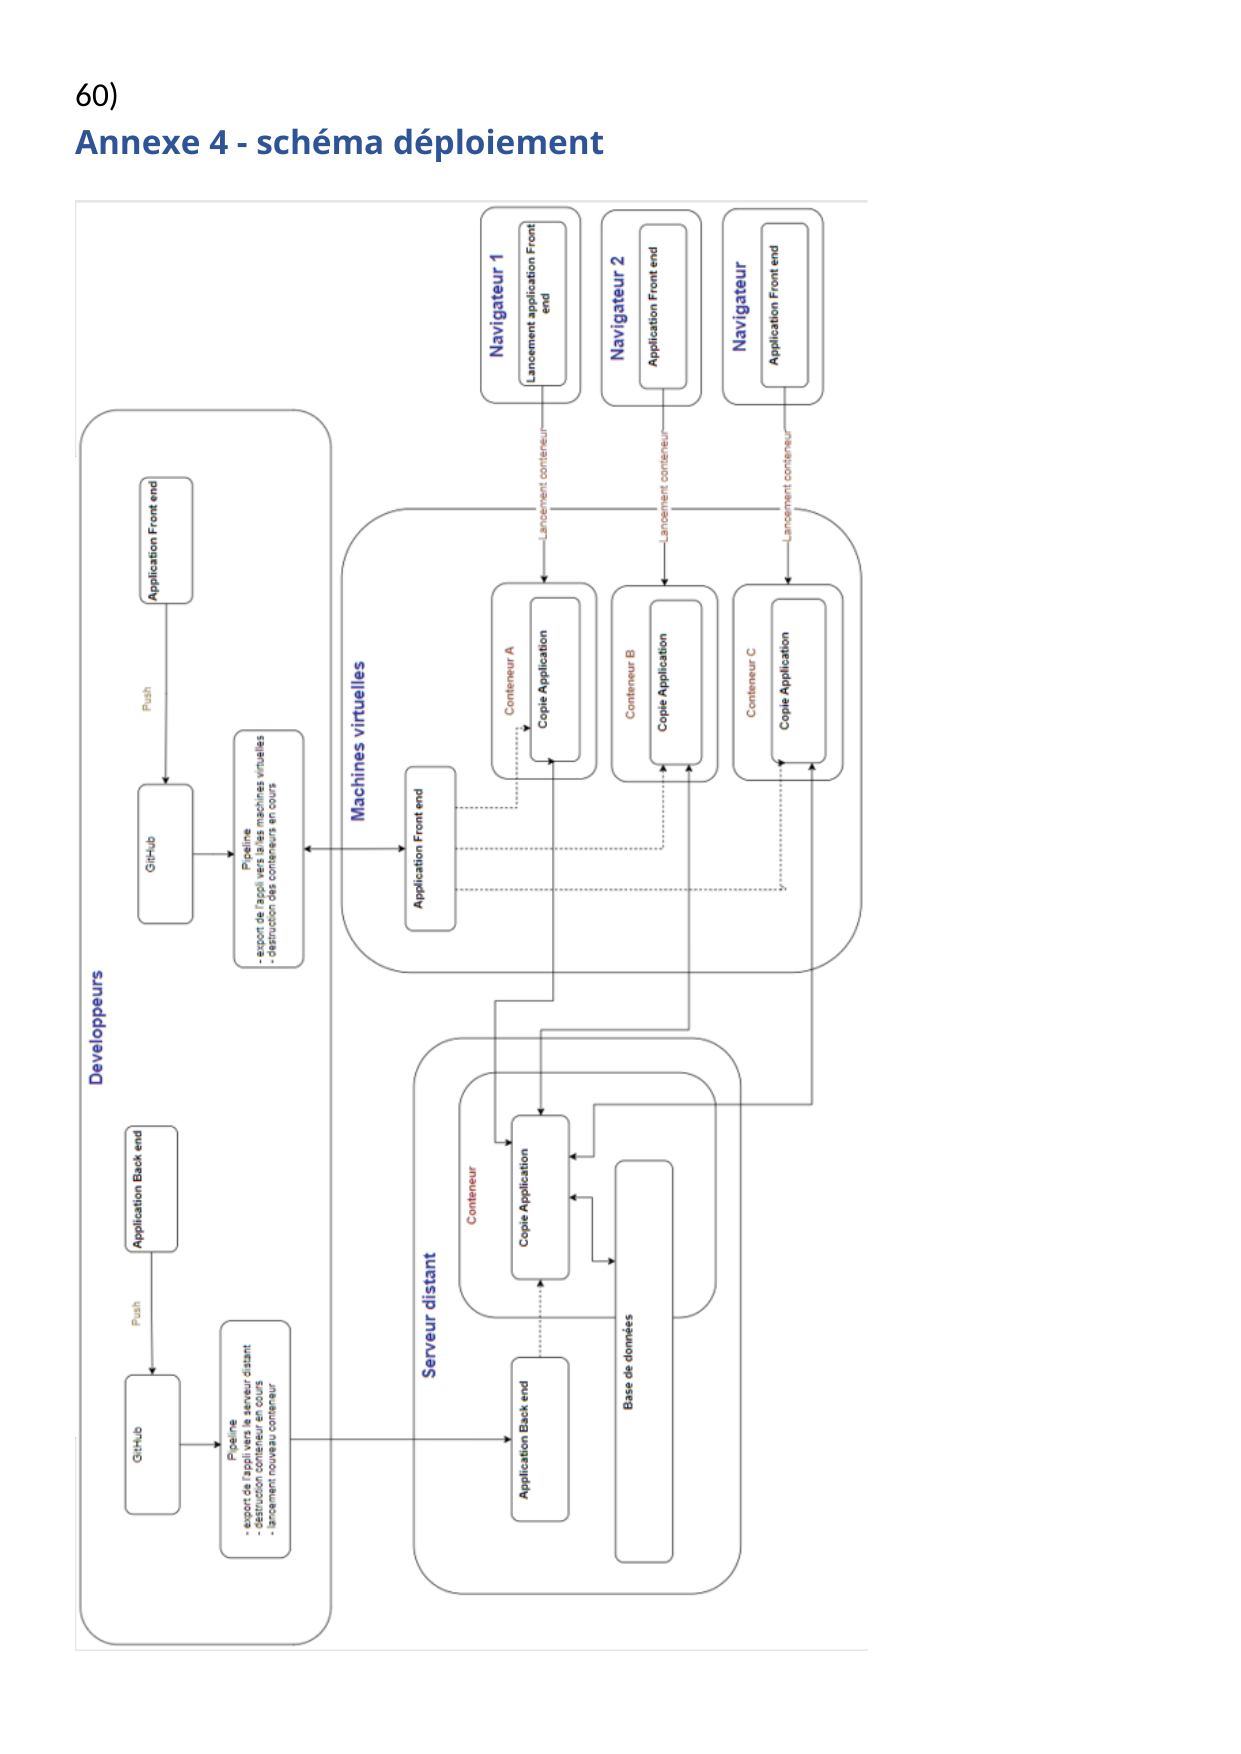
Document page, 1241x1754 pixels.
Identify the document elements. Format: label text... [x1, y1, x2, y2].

picture [75, 200, 868, 1651]
subtitle Annexe 4 - schéma déploiement [75, 119, 1165, 164]
